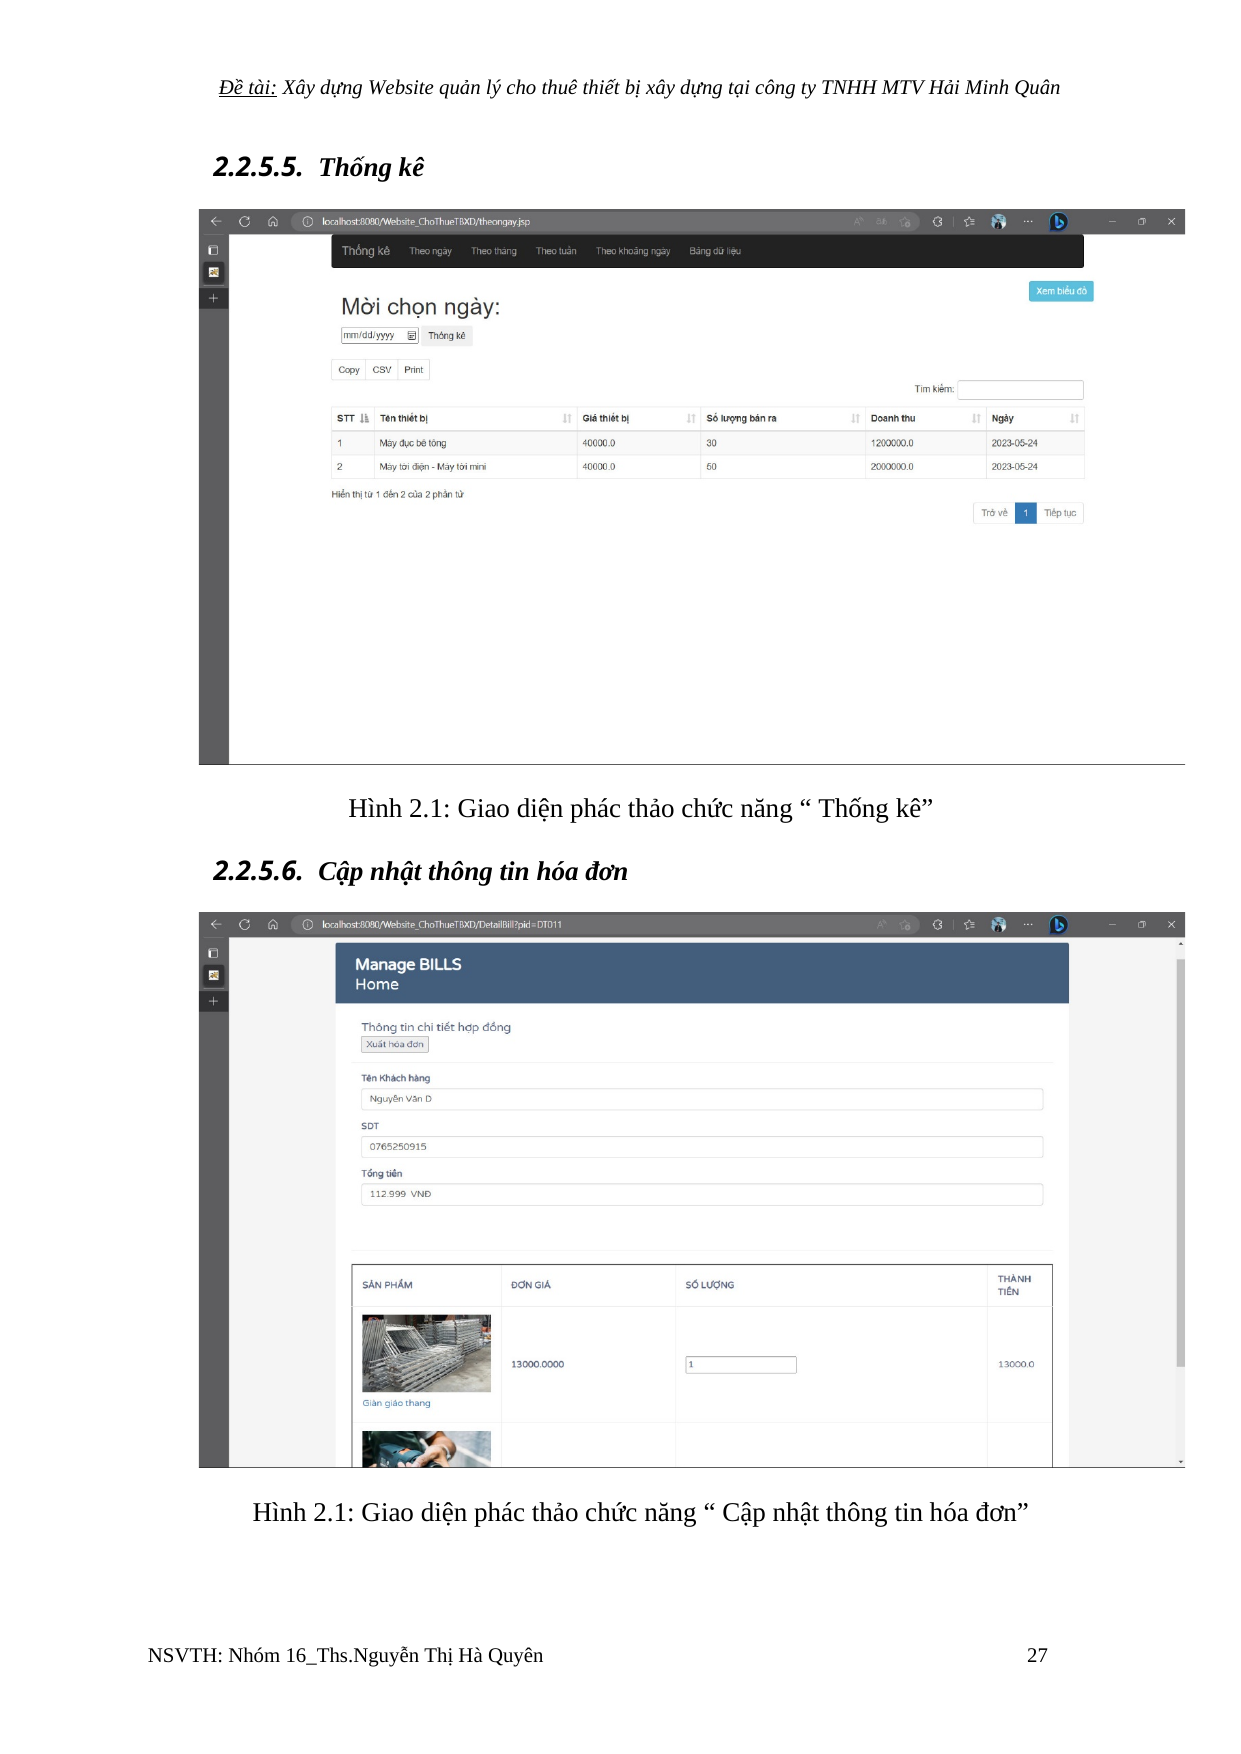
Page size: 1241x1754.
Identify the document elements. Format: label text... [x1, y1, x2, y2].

subtitle Thống kê [213, 148, 1134, 184]
subtitle Giao diện phác thảo chức năng “ Thống kê” [148, 792, 1134, 823]
picture [198, 912, 1186, 1468]
subtitle Cập nhật thông tin hóa đơn [213, 851, 1134, 888]
picture [198, 209, 1186, 765]
subtitle Giao diện phác thảo chức năng “ Cập nhật thông tin hóa đơn” [148, 1496, 1134, 1527]
